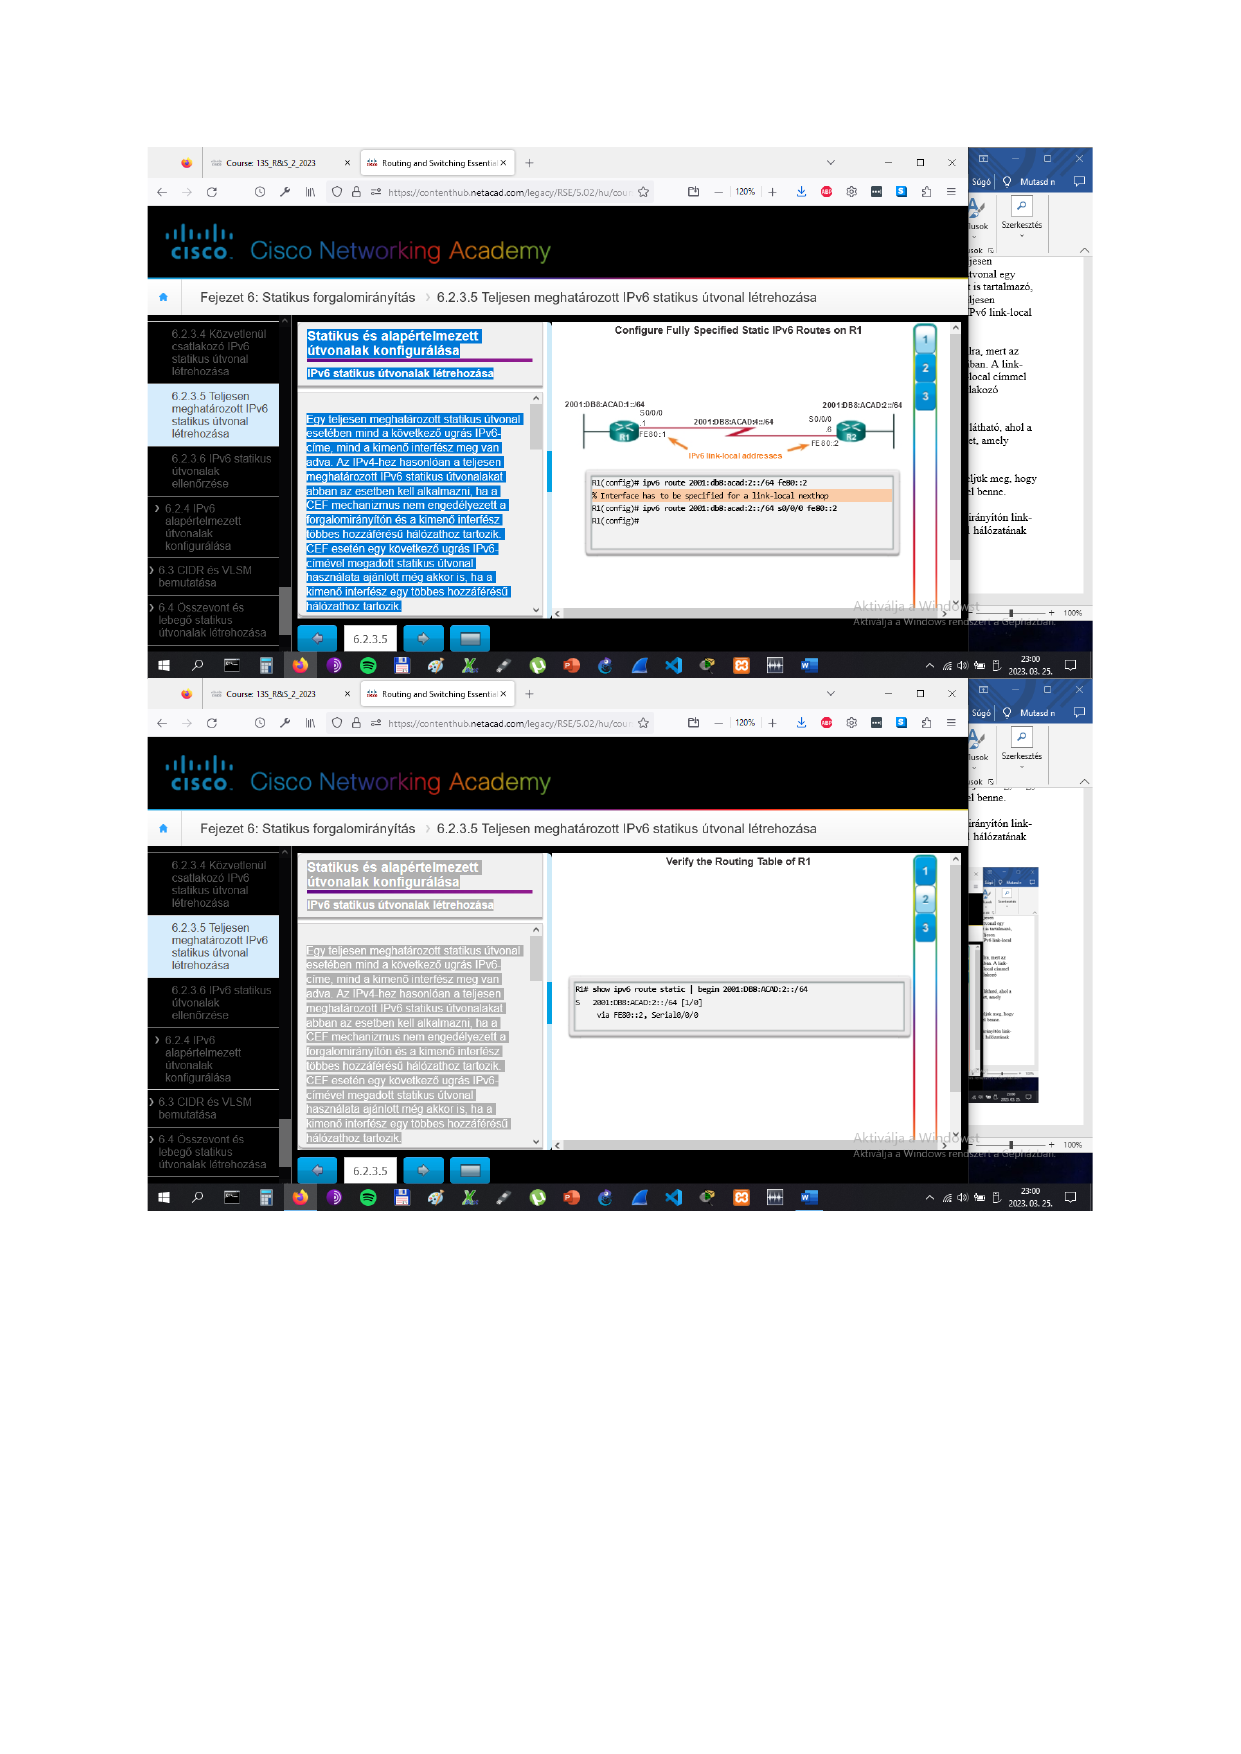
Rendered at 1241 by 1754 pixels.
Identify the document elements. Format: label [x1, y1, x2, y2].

picture [147, 147, 1093, 1211]
